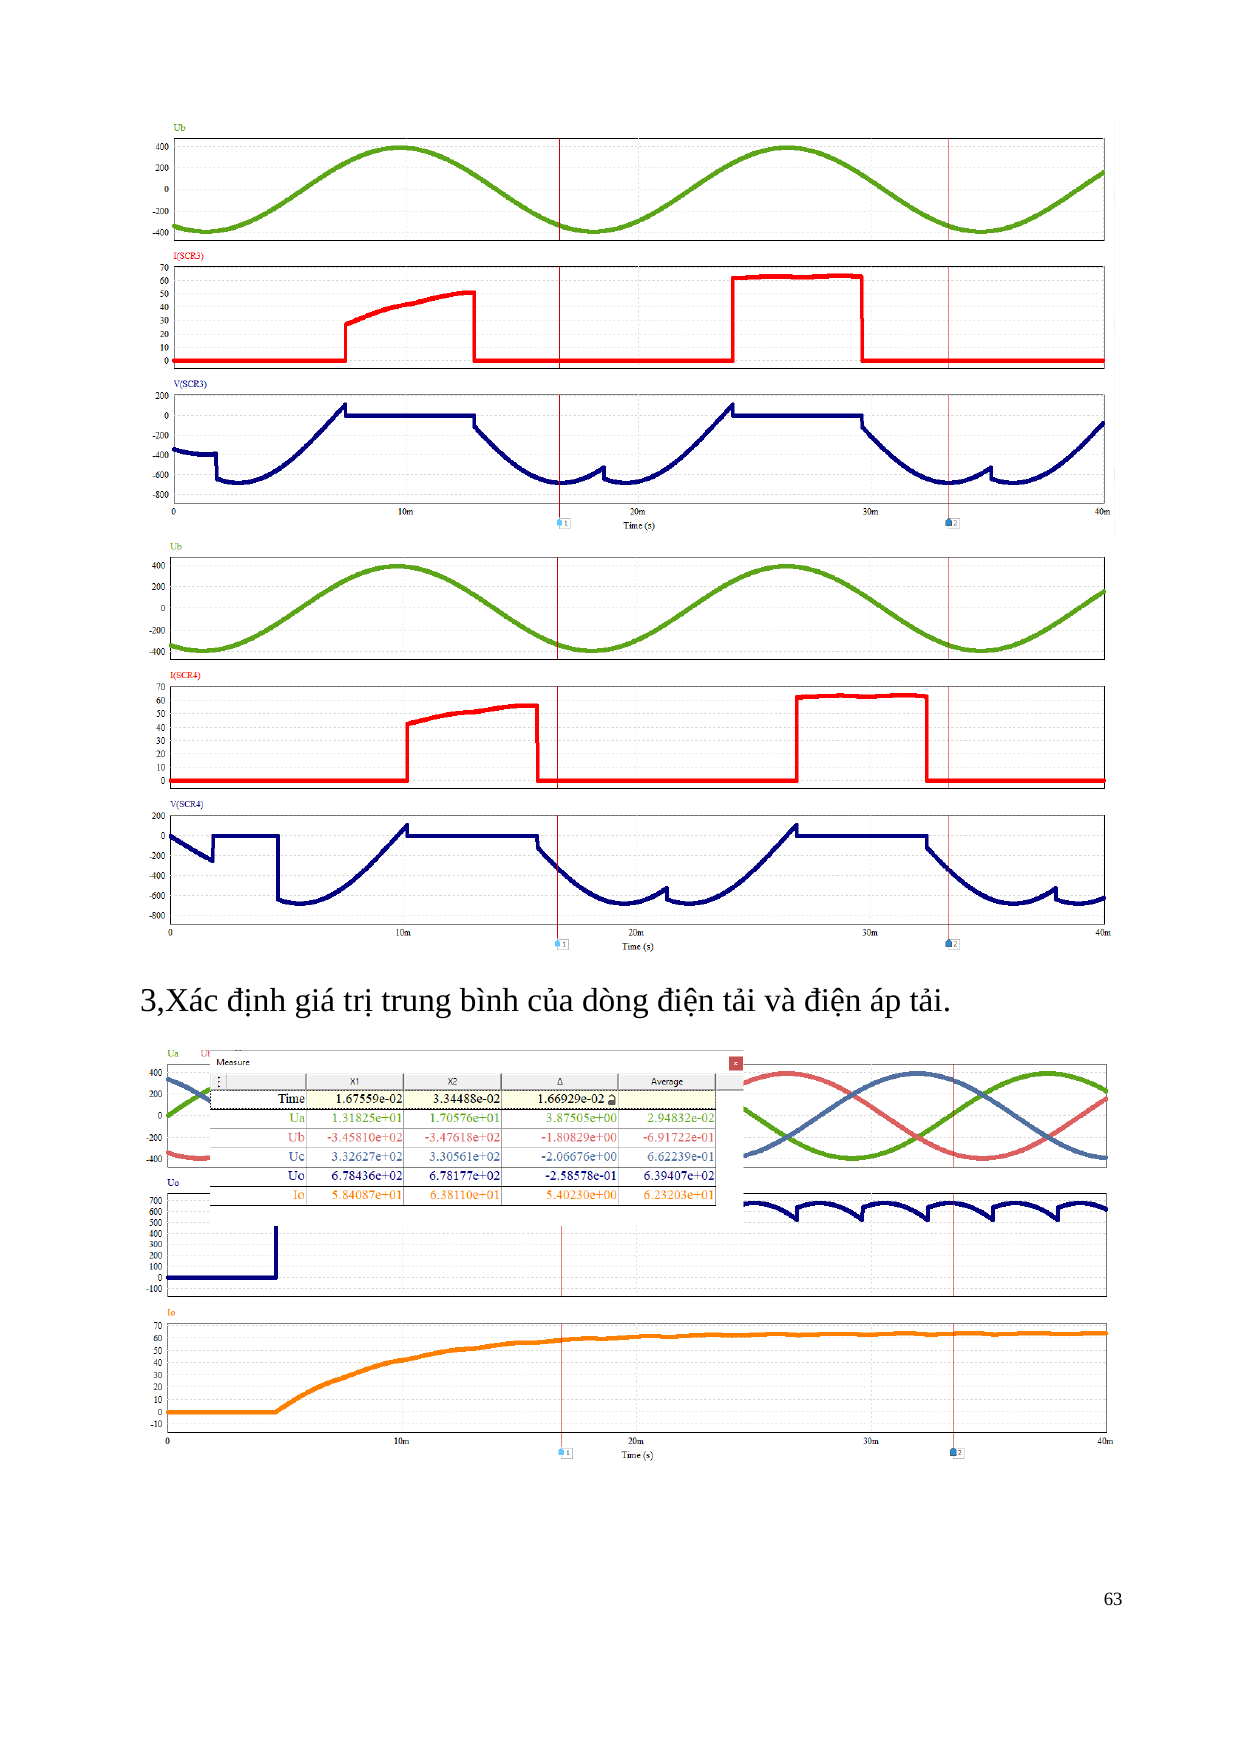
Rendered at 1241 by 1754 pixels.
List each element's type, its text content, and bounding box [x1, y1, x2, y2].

picture [139, 118, 1115, 534]
picture [139, 538, 1115, 955]
list 3,Xác định giá trị trung bình của dòng điện tải và điện áp tải. [140, 980, 1122, 1018]
picture [139, 1045, 1115, 1466]
